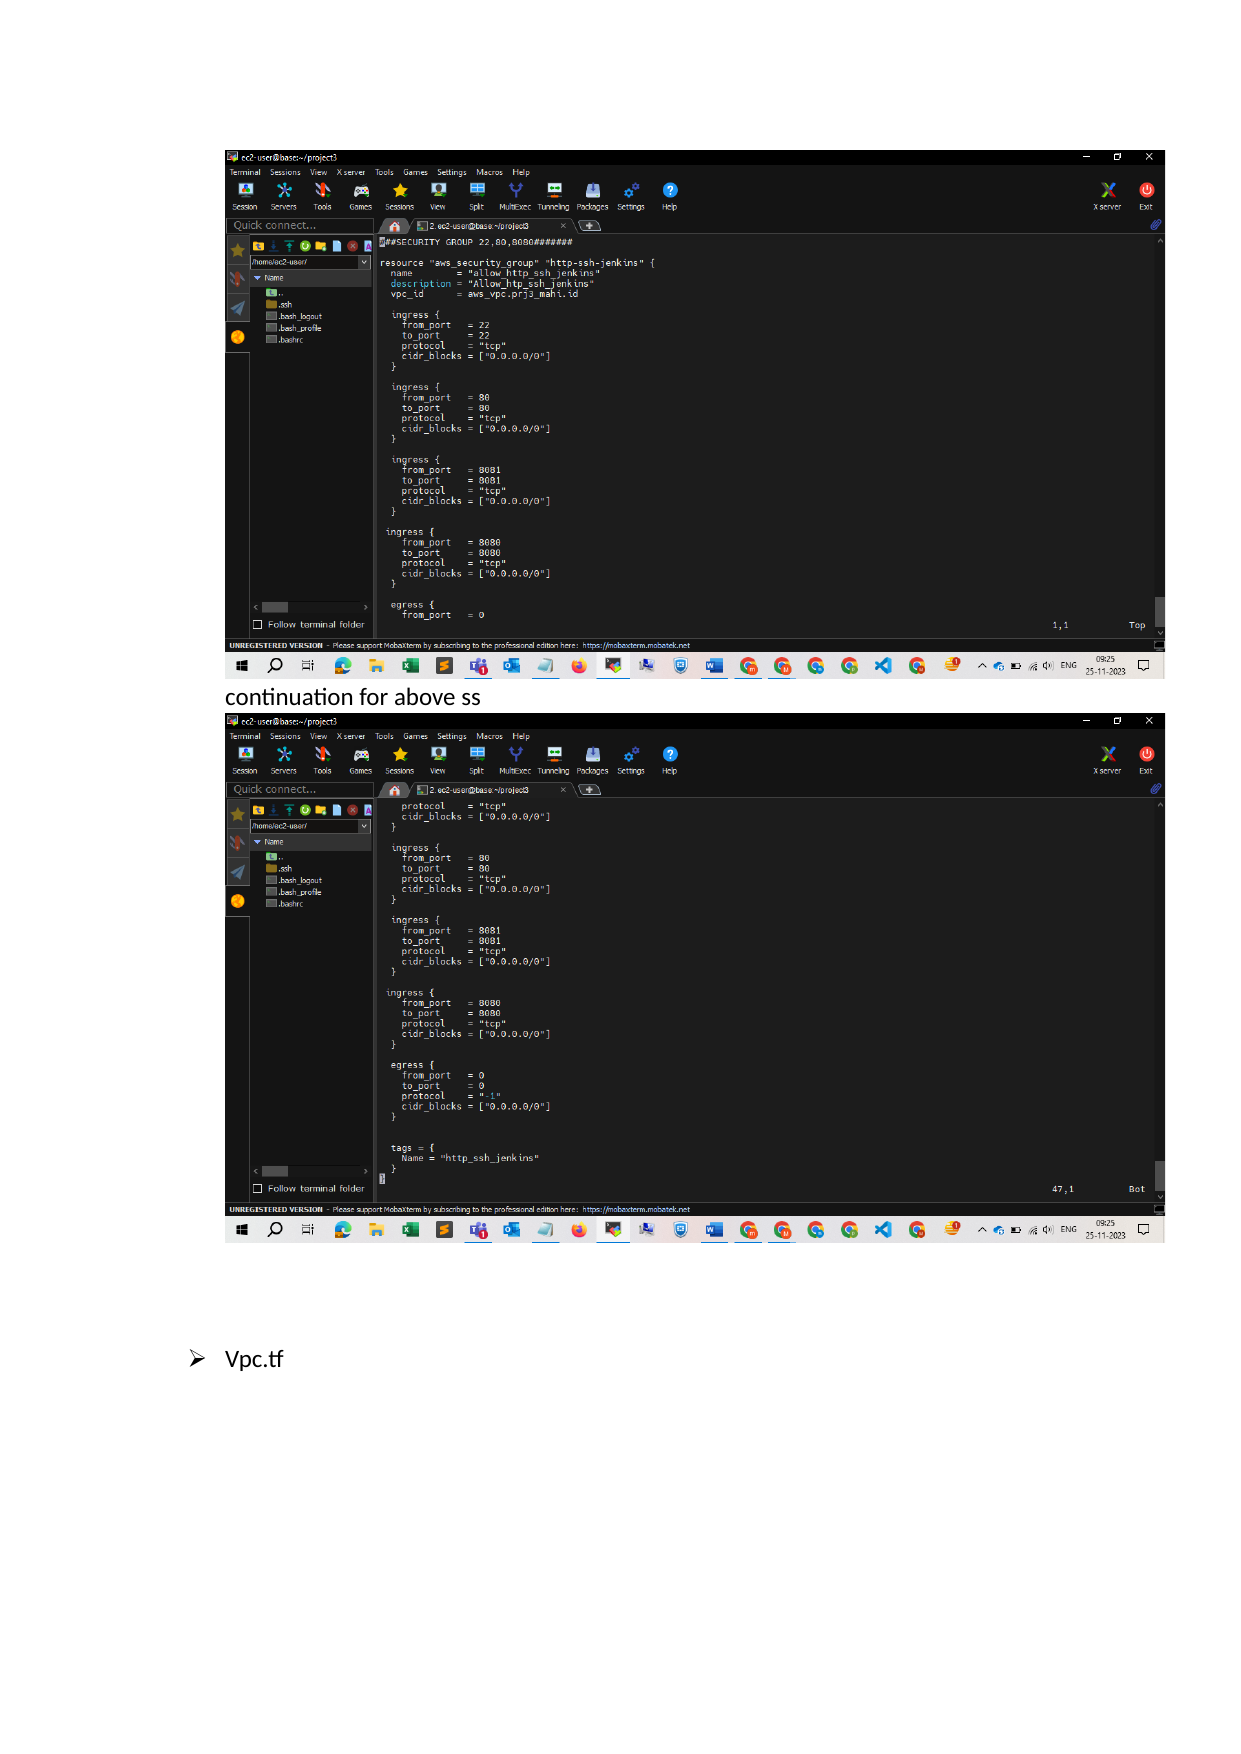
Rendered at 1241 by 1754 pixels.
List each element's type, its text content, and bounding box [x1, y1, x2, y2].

list Vpc.tf [187, 1343, 1090, 1374]
list continuation for above ss [225, 681, 1090, 713]
picture [225, 713, 1166, 1243]
picture [225, 150, 1166, 679]
